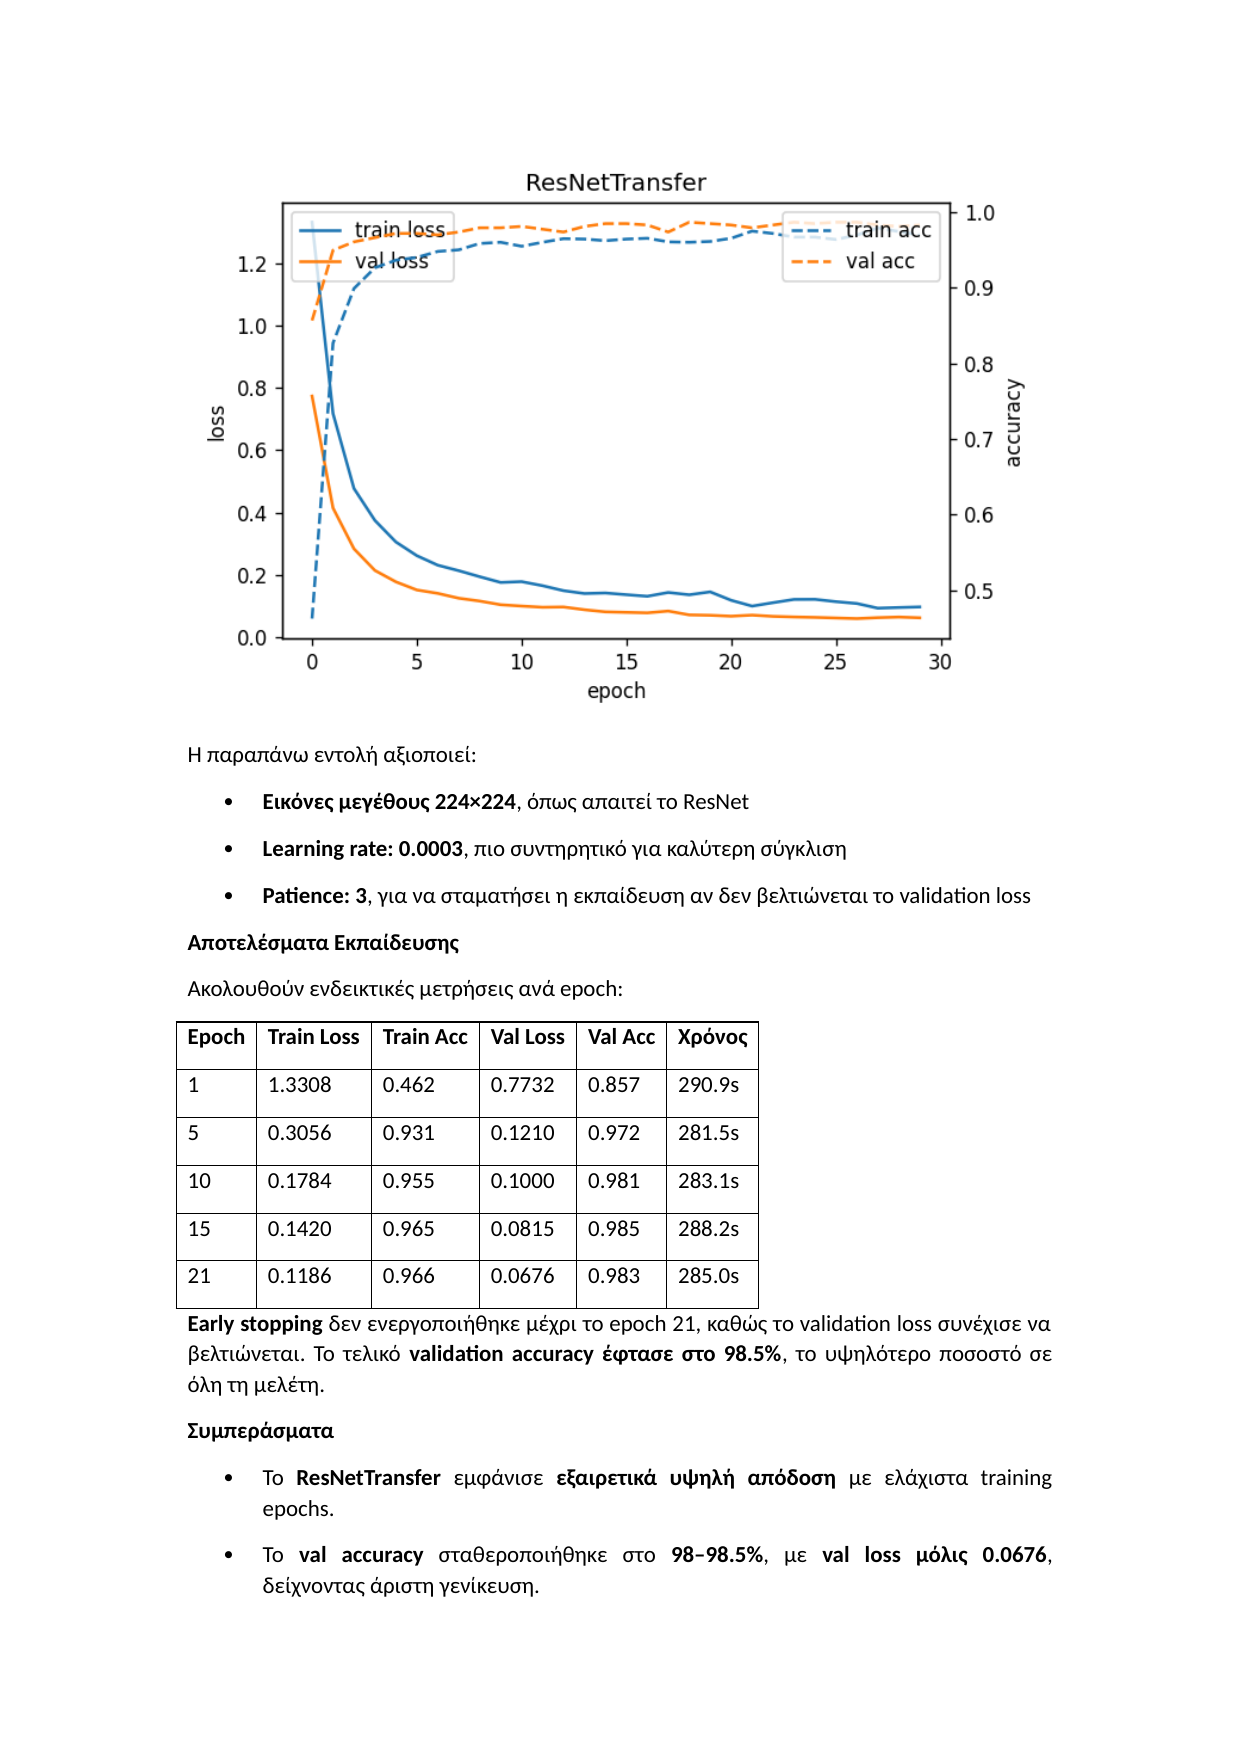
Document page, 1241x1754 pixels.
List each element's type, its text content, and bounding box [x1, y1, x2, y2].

table_header Train Acc [372, 1023, 479, 1069]
list Patience: 3, για να σταματήσει η εκπαίδευση αν δεν βελτιώνεται το validation loss [225, 881, 1053, 909]
table_cell 290.9s [667, 1070, 758, 1117]
table_cell 0.1186 [257, 1261, 371, 1308]
table_cell 0.931 [372, 1118, 479, 1165]
table_cell 0.972 [577, 1118, 666, 1165]
table_cell 0.985 [577, 1214, 666, 1260]
text Συμπεράσματα [187, 1417, 1053, 1444]
table_header Train Loss [257, 1023, 371, 1069]
table_cell 0.7732 [480, 1070, 576, 1117]
table_header Val Loss [480, 1023, 576, 1069]
table_header Epoch [177, 1023, 256, 1069]
list Το val accuracy σταθεροποιήθηκε στο 98–98.5%, με val loss μόλις 0.0676, δείχνοντας άριστη γενίκευση. [225, 1541, 1053, 1599]
table_cell 21 [177, 1261, 256, 1308]
picture [187, 150, 1045, 722]
text Η παραπάνω εντολή αξιοποιεί: [187, 740, 1053, 768]
table_header Val Acc [577, 1023, 666, 1069]
table_cell 10 [177, 1166, 256, 1213]
table_cell 0.965 [372, 1214, 479, 1260]
table_cell 0.1000 [480, 1166, 576, 1213]
table_cell 0.955 [372, 1166, 479, 1213]
table_cell 0.857 [577, 1070, 666, 1117]
table_cell 0.966 [372, 1261, 479, 1308]
list Εικόνες μεγέθους 224×224, όπως απαιτεί το ResNet [225, 787, 1053, 815]
table_cell 0.1210 [480, 1118, 576, 1165]
table_cell 0.0815 [480, 1214, 576, 1260]
text Αποτελέσματα Εκπαίδευσης [187, 928, 1053, 956]
table_cell 0.3056 [257, 1118, 371, 1165]
table_header Χρόνος [667, 1023, 758, 1069]
table_cell 0.462 [372, 1070, 479, 1117]
table_cell 1.3308 [257, 1070, 371, 1117]
table_cell 285.0s [667, 1261, 758, 1308]
table_cell 0.981 [577, 1166, 666, 1213]
text Ακολουθούν ενδεικτικές μετρήσεις ανά epoch: [187, 974, 1053, 1002]
table_cell 288.2s [667, 1214, 758, 1260]
table_cell 1 [177, 1070, 256, 1117]
table_cell 283.1s [667, 1166, 758, 1213]
table_cell 5 [177, 1118, 256, 1165]
list Το ResNetTransfer εμφάνισε εξαιρετικά υψηλή απόδοση με ελάχιστα training epochs. [225, 1463, 1053, 1522]
text Early stopping δεν ενεργοποιήθηκε μέχρι το epoch 21, καθώς το validation loss συνέχισε να βελτιώνεται. Το τελικό validation accuracy έφτασε στο 98.5%, το υψηλότερο ποσοστό σε όλη τη μελέτη. [187, 1309, 1053, 1398]
table_cell 281.5s [667, 1118, 758, 1165]
table_cell 0.1784 [257, 1166, 371, 1213]
list Learning rate: 0.0003, πιο συντηρητικό για καλύτερη σύγκλιση [225, 834, 1053, 862]
table_cell 15 [177, 1214, 256, 1260]
table_cell 0.983 [577, 1261, 666, 1308]
table_cell 0.1420 [257, 1214, 371, 1260]
table_cell 0.0676 [480, 1261, 576, 1308]
